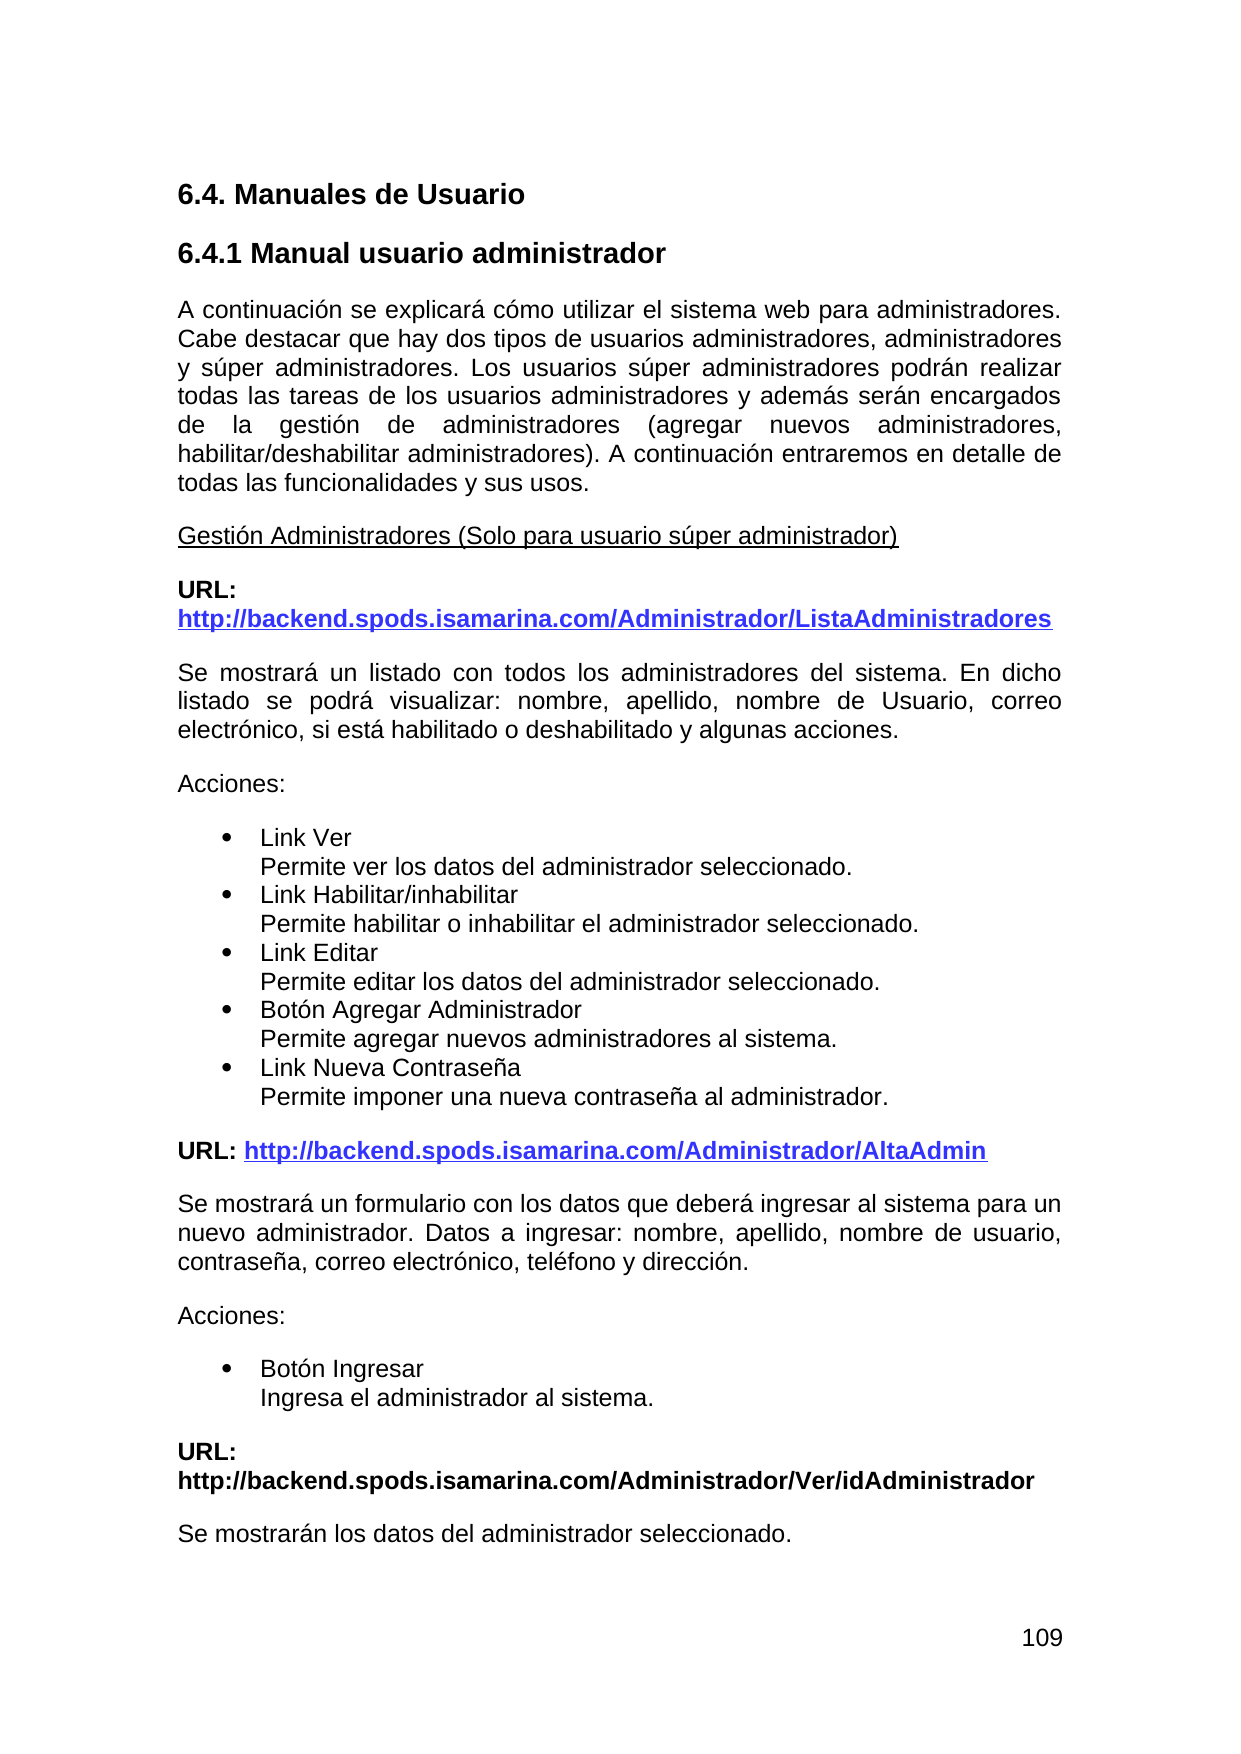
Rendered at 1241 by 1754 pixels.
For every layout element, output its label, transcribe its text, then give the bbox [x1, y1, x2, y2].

list Permite agregar nuevos administradores al sistema. [260, 1024, 1063, 1053]
list Permite habilitar o inhabilitar el administrador seleccionado. [260, 909, 1063, 938]
text Se mostrará un formulario con los datos que deberá ingresar al sistema para un nuevo administrador. Datos a ingresar: nombre, apellido, nombre de usuario, contraseña, correo electrónico, teléfono y dirección. [177, 1189, 1063, 1276]
list Link Nueva Contraseña [222, 1053, 1063, 1082]
list Botón Ingresar [222, 1354, 1063, 1383]
text 6.4. Manuales de Usuario [177, 177, 1063, 211]
list Ingresa el administrador al sistema. [260, 1383, 1063, 1412]
text Se mostrarán los datos del administrador seleccionado. [177, 1519, 1063, 1548]
text URL: http://backend.spods.isamarina.com/Administrador/Ver/idAdministrador [177, 1437, 1063, 1494]
text Acciones: [177, 1301, 1063, 1329]
list Link Ver [222, 823, 1063, 851]
list Link Habilitar/inhabilitar [222, 880, 1063, 909]
text Gestión Administradores (Solo para usuario súper administrador) [177, 521, 1063, 550]
list Link Editar [222, 938, 1063, 967]
text Se mostrará un listado con todos los administradores del sistema. En dicho listado se podrá visualizar: nombre, apellido, nombre de Usuario, correo electrónico, si está habilitado o deshabilitado y algunas acciones. [177, 658, 1063, 744]
text 6.4.1 Manual usuario administrador [177, 237, 1063, 270]
list Permite imponer una nueva contraseña al administrador. [260, 1082, 1063, 1111]
text URL: http://backend.spods.isamarina.com/Administrador/AltaAdmin [177, 1136, 1063, 1164]
list Permite editar los datos del administrador seleccionado. [260, 967, 1063, 995]
text A continuación se explicará cómo utilizar el sistema web para administradores. Cabe destacar que hay dos tipos de usuarios administradores, administradores y súper administradores. Los usuarios súper administradores podrán realizar todas las tareas de los usuarios administradores y además serán encargados de la gestión de administradores (agregar nuevos administradores, habilitar/deshabilitar administradores). A continuación entraremos en detalle de todas las funcionalidades y sus usos. [177, 295, 1063, 496]
list Permite ver los datos del administrador seleccionado. [260, 851, 1063, 880]
list Botón Agregar Administrador [222, 995, 1063, 1024]
text URL: http://backend.spods.isamarina.com/Administrador/ListaAdministradores [177, 575, 1063, 633]
text Acciones: [177, 769, 1063, 798]
